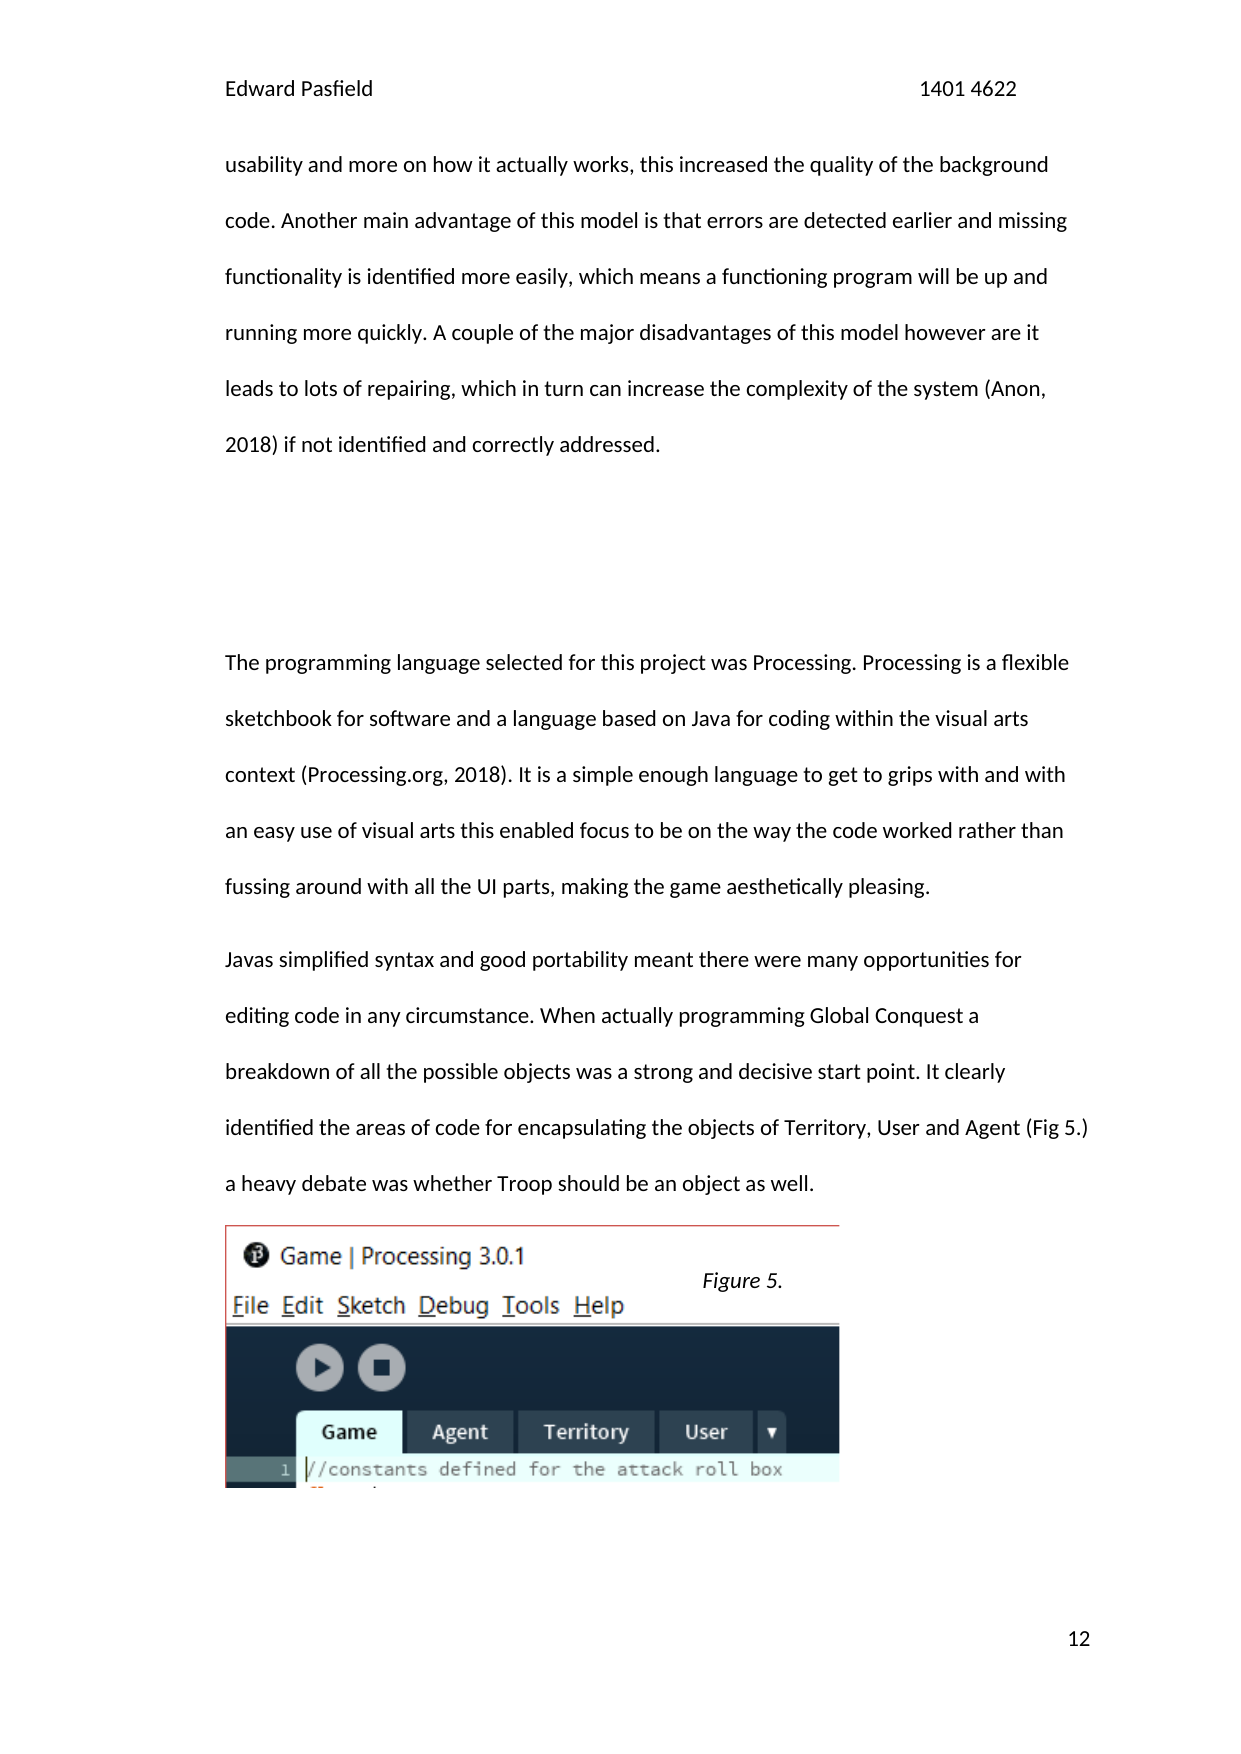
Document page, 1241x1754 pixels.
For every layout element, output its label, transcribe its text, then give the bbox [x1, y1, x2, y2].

picture [225, 1225, 840, 1488]
text The programming language selected for this project was Processing. Processing is a flexible sketchbook for software and a language based on Java for coding within the visual arts context (Processing.org, 2018). It is a simple enough language to get to grips with and with an easy use of visual arts this enabled focus to be on the way the code worked rather than fussing around with all the UI parts, making the game aesthetically pleasing. [225, 648, 1090, 901]
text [225, 150, 1090, 458]
